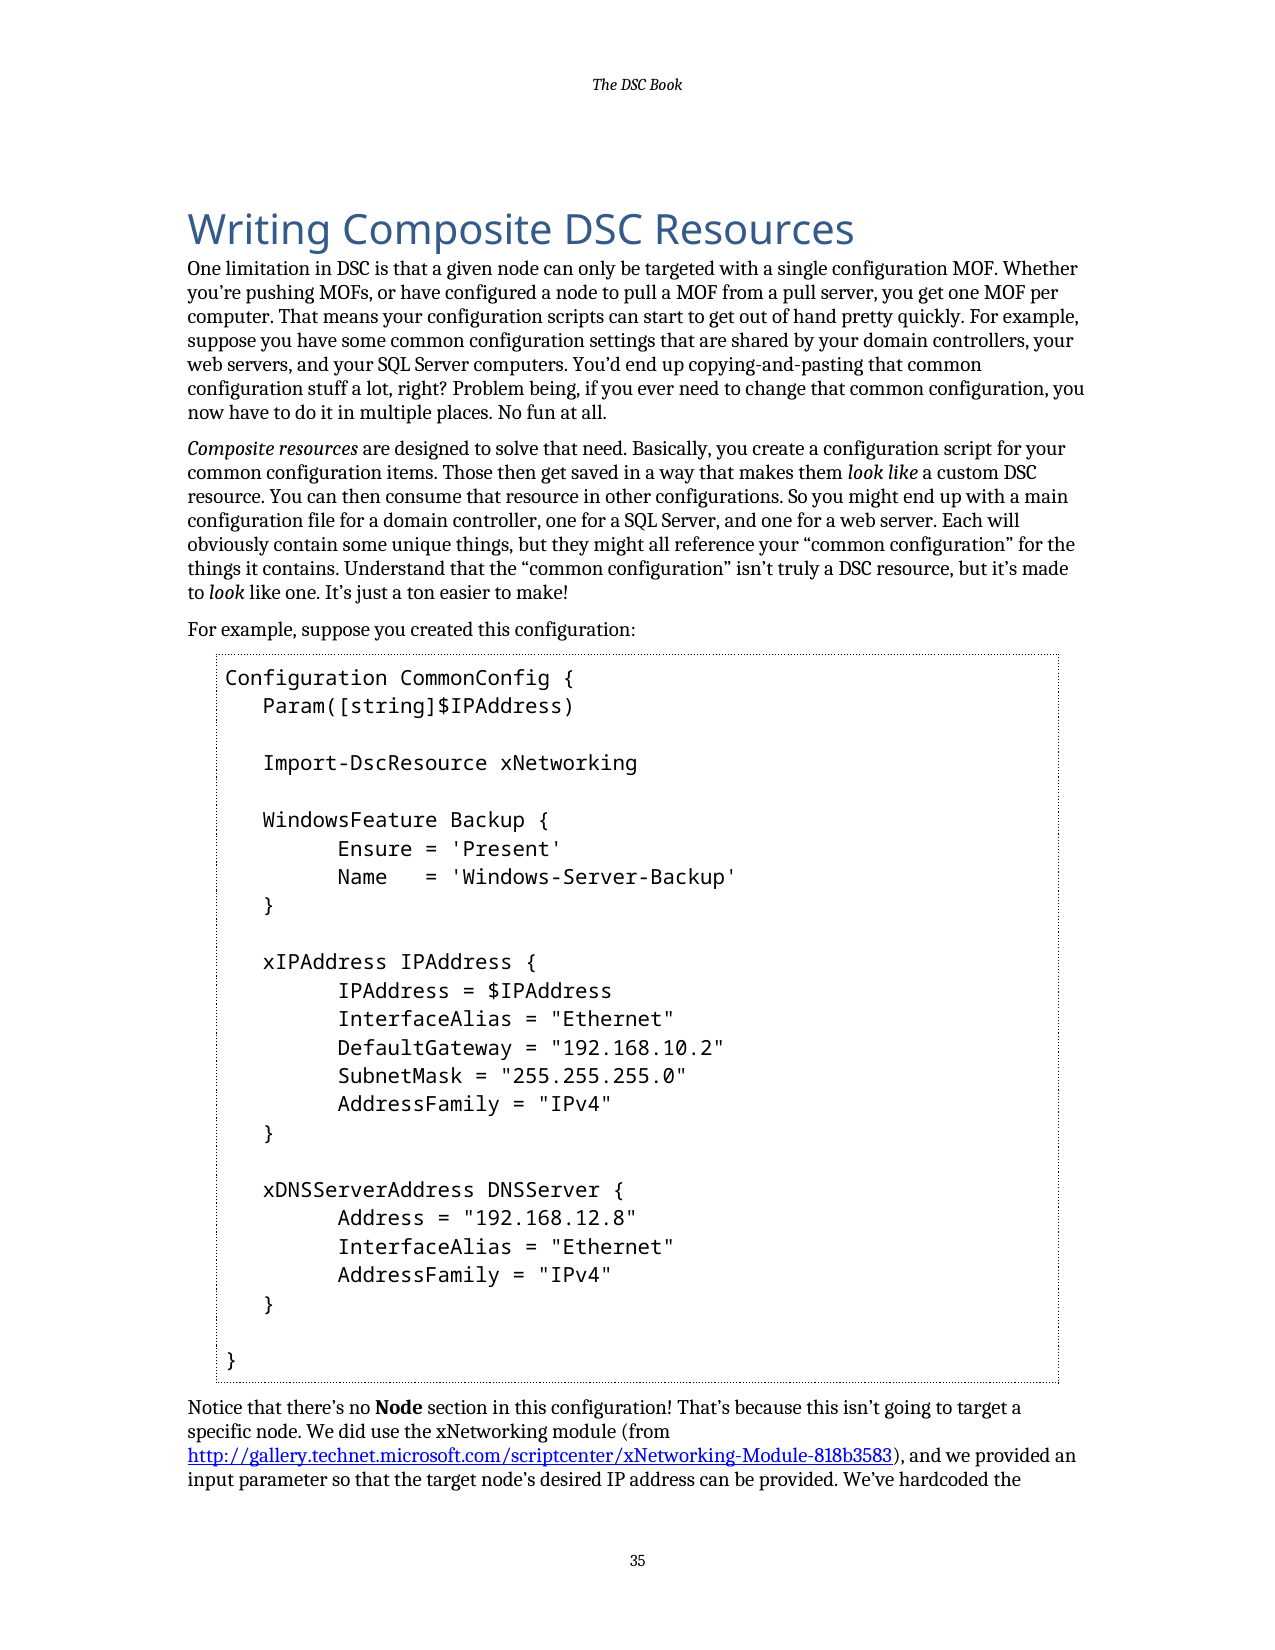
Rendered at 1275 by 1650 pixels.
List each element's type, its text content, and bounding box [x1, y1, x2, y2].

text Param([string]$IPAddress) [216, 682, 1059, 720]
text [187, 1396, 1087, 1492]
text Address = "192.168.12.8" [216, 1194, 1059, 1222]
text xDNSServerAddress DNSServer { [216, 1166, 1059, 1194]
text xIPAddress IPAddress { [216, 938, 1059, 966]
subtitle Writing Composite DSC Resources [187, 200, 1087, 257]
text InterfaceAlias = "Ethernet" [216, 995, 1059, 1023]
text SubnetMask = "255.255.255.0" [216, 1052, 1059, 1080]
text Ensure = 'Present' [216, 824, 1059, 853]
text For example, suppose you created this configuration: [187, 617, 1087, 641]
text WindowsFeature Backup { [216, 796, 1059, 824]
text } [216, 1336, 1059, 1383]
text AddressFamily = "IPv4" [216, 1251, 1059, 1279]
text } [216, 1109, 1059, 1146]
text } [216, 1279, 1059, 1317]
text } [216, 881, 1059, 919]
text IPAddress = $IPAddress [216, 966, 1059, 995]
text One limitation in DSC is that a given node can only be targeted with a single configuration MOF. Whether you’re pushing MOFs, or have configured a node to pull a MOF from a pull server, you get one MOF per computer. That means your configuration scripts can start to get out of hand pretty quickly. For example, suppose you have some common configuration settings that are shared by your domain controllers, your web servers, and your SQL Server computers. You’d end up copying-and-pasting that common configuration stuff a lot, right? Problem being, if you ever need to change that common configuration, you now have to do it in multiple places. No fun at all. [187, 257, 1087, 424]
text InterfaceAlias = "Ethernet" [216, 1222, 1059, 1251]
text Name = 'Windows-Server-Backup' [216, 853, 1059, 881]
text Import-DscResource xNetworking [216, 739, 1059, 777]
text DefaultGateway = "192.168.10.2" [216, 1023, 1059, 1052]
text Composite resources are designed to solve that need. Basically, you create a configuration script for your common configuration items. Those then get saved in a way that makes them look like a custom DSC resource. You can then consume that resource in other configurations. So you might end up with a main configuration file for a domain controller, one for a SQL Server, and one for a web server. Each will obviously contain some unique things, but they might all reference your “common configuration” for the things it contains. Understand that the “common configuration” isn’t truly a DSC resource, but it’s made to look like one. It’s just a ton easier to make! [187, 437, 1087, 605]
text AddressFamily = "IPv4" [216, 1080, 1059, 1109]
text Configuration CommonConfig { [216, 654, 1059, 682]
